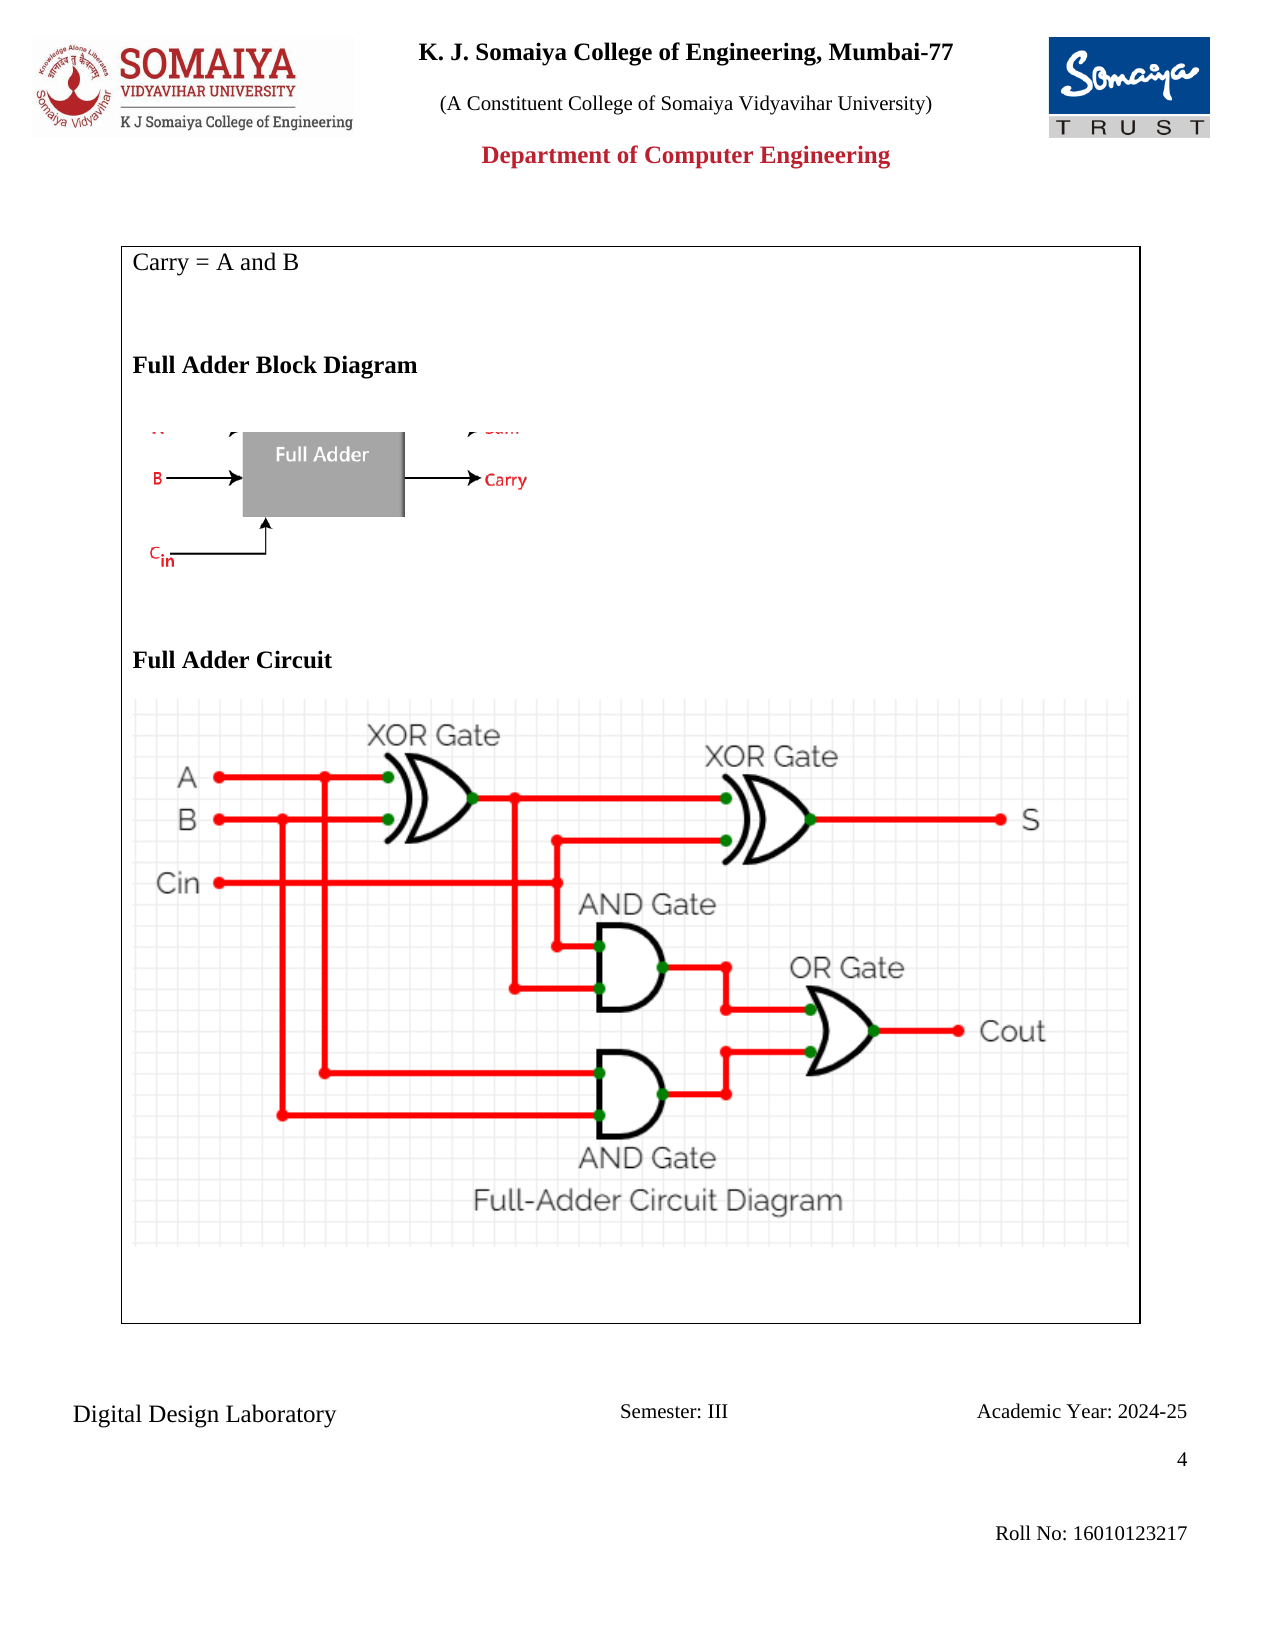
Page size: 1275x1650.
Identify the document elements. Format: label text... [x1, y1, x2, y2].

picture [132, 699, 1129, 1247]
picture [31, 37, 356, 138]
picture [132, 432, 536, 591]
picture [1048, 37, 1210, 138]
